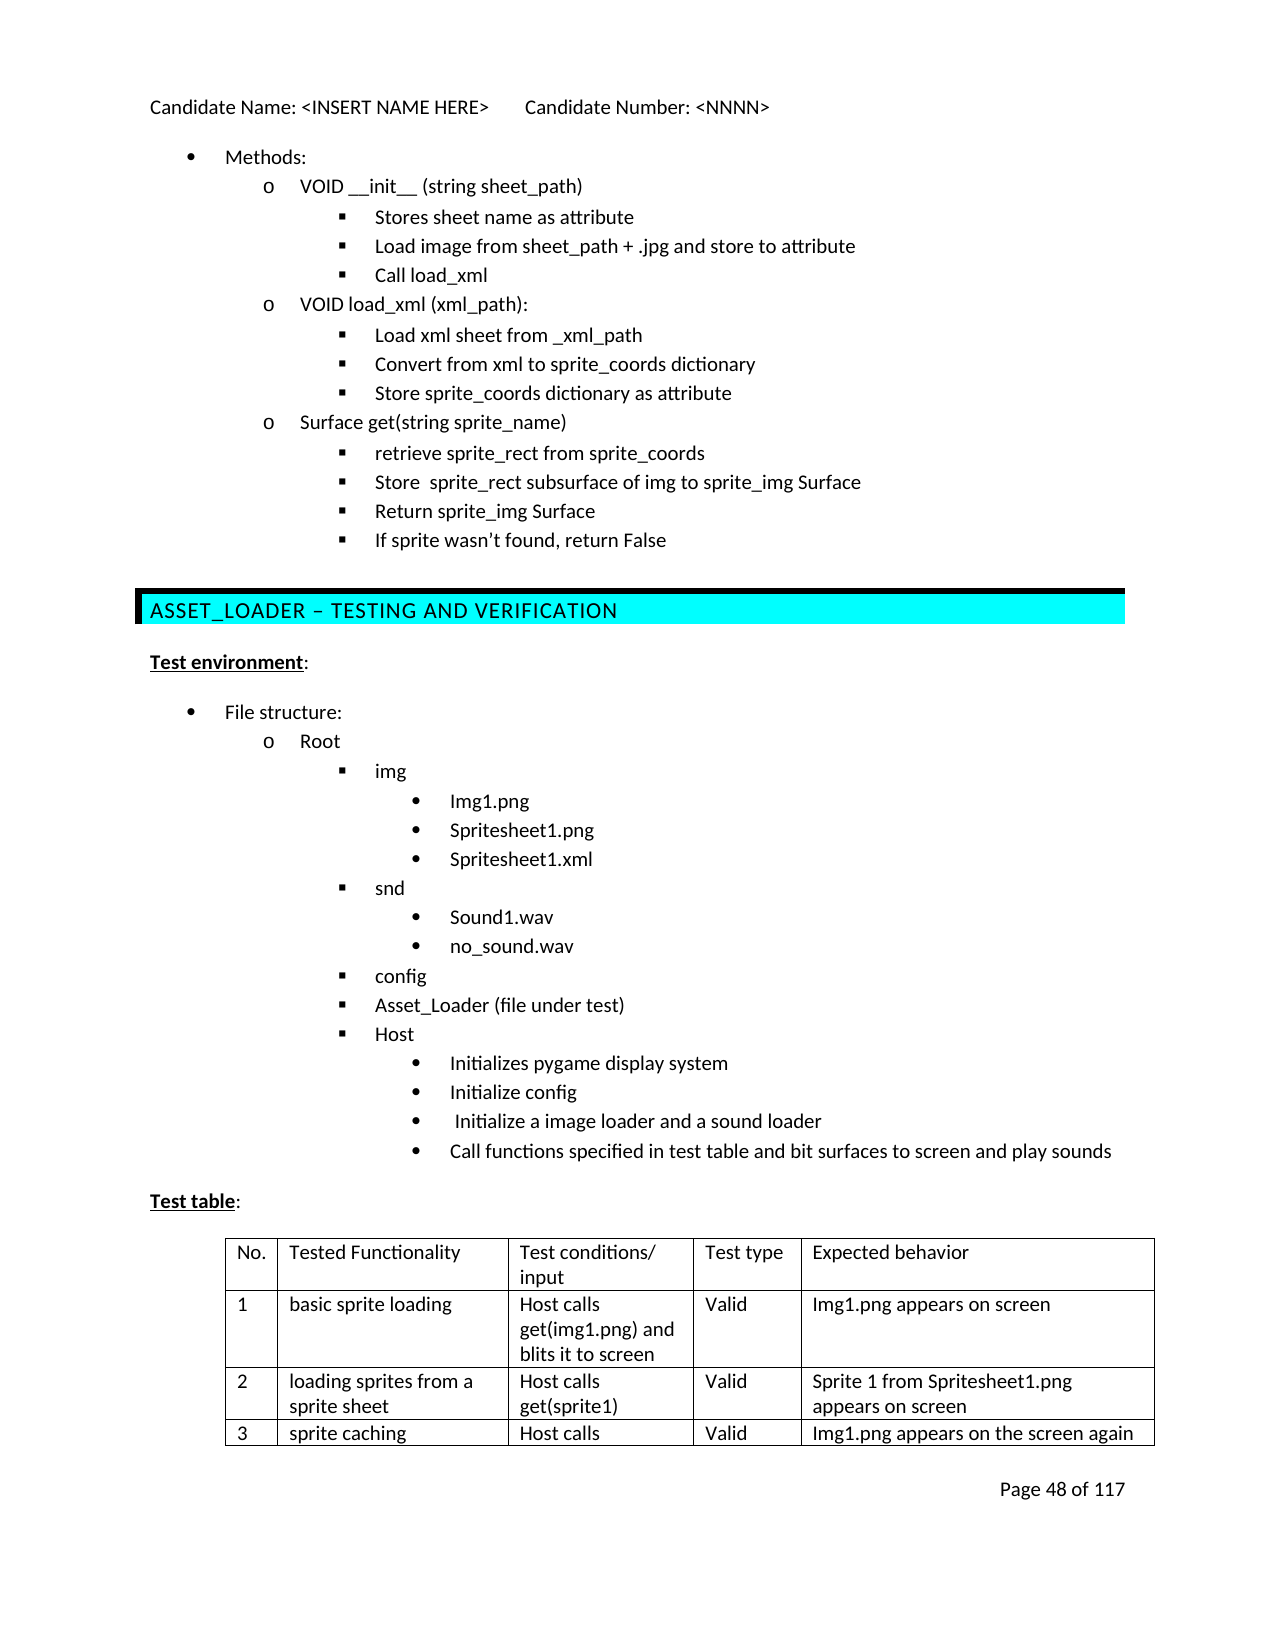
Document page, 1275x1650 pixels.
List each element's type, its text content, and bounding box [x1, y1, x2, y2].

table_cell basic sprite loading [278, 1291, 508, 1367]
list If sprite wasn’t found, return False [337, 527, 1125, 553]
list img [337, 759, 1125, 784]
list retrieve sprite_rect from sprite_coords [337, 440, 1125, 465]
list Img1.png [412, 788, 1125, 813]
table_header Expected behavior [802, 1239, 1154, 1290]
table_cell Valid [694, 1291, 801, 1367]
list Return sprite_img Surface [337, 498, 1125, 523]
list Initialize config [412, 1079, 1125, 1105]
table_cell 3 [226, 1420, 277, 1445]
list Call load_xml [337, 262, 1125, 288]
list File structure: [187, 699, 1125, 724]
list Root [262, 728, 1125, 755]
list Load image from sheet_path + .jpg and store to attribute [337, 233, 1125, 258]
list no_sound.wav [412, 934, 1125, 959]
table_cell Host calls get(img1.png) and blits it to screen [509, 1291, 693, 1367]
text Asset_Loader – Testing and Verification [142, 594, 1125, 624]
list VOID load_xml (xml_path): [262, 291, 1125, 318]
list Asset_Loader (file under test) [337, 992, 1125, 1017]
list Spritesheet1.xml [412, 846, 1125, 872]
table_cell 1 [226, 1291, 277, 1367]
list Host [337, 1021, 1125, 1047]
list Convert from xml to sprite_coords dictionary [337, 351, 1125, 376]
list Call functions specified in test table and bit surfaces to screen and play sounds [412, 1138, 1125, 1163]
table_cell Valid [694, 1420, 801, 1445]
table_cell Sprite 1 from Spritesheet1.png appears on screen [802, 1368, 1154, 1419]
list Store sprite_rect subsurface of img to sprite_img Surface [337, 469, 1125, 494]
table_cell Img1.png appears on screen [802, 1291, 1154, 1367]
list VOID __init__ (string sheet_path) [262, 173, 1125, 200]
table_cell 2 [226, 1368, 277, 1419]
list Initializes pygame display system [412, 1050, 1125, 1076]
table_header Test type [694, 1239, 801, 1290]
list Sound1.wav [412, 904, 1125, 930]
list Spritesheet1.png [412, 817, 1125, 842]
table_header No. [226, 1239, 277, 1290]
table_cell sprite caching [278, 1420, 508, 1445]
table_cell loading sprites from a sprite sheet [278, 1368, 508, 1419]
list Stores sheet name as attribute [337, 204, 1125, 229]
list Initialize a image loader and a sound loader [412, 1109, 1125, 1134]
table_header Test conditions/ input [509, 1239, 693, 1290]
list snd [337, 875, 1125, 901]
list config [337, 963, 1125, 988]
text Test environment: [150, 649, 1125, 674]
list Store sprite_coords dictionary as attribute [337, 380, 1125, 406]
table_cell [509, 1420, 693, 1445]
list Surface get(string sprite_name) [262, 409, 1125, 436]
table_cell Valid [694, 1368, 801, 1419]
list Load xml sheet from _xml_path [337, 322, 1125, 347]
table_cell Host calls get(sprite1) [509, 1368, 693, 1419]
table_header Tested Functionality [278, 1239, 508, 1290]
list Methods: [187, 144, 1125, 170]
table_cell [802, 1420, 1154, 1445]
text Test table: [150, 1188, 1125, 1213]
